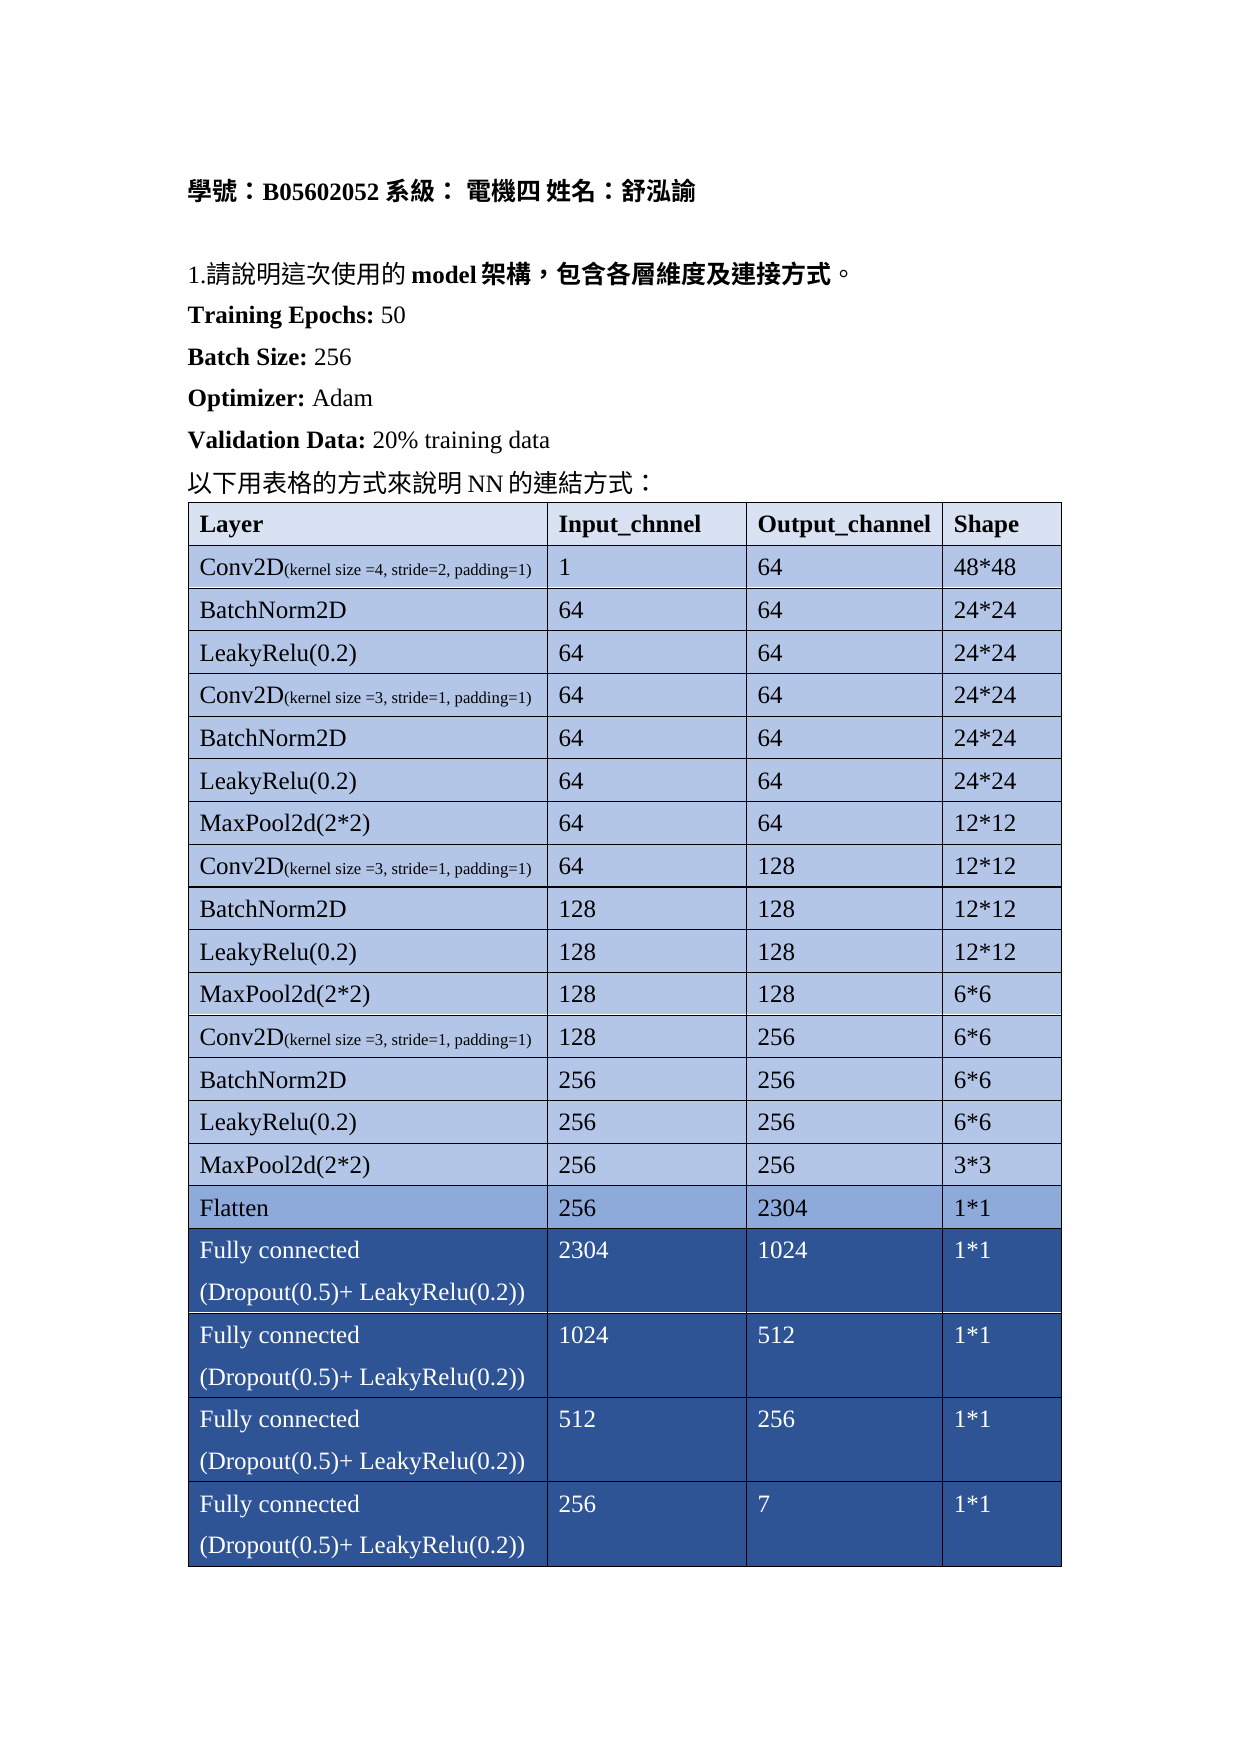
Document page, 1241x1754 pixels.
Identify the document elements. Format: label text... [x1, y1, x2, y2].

table_cell 512 [548, 1398, 746, 1481]
table_cell Conv2D(kernel size =3, stride=1, padding=1) [189, 674, 547, 716]
table_cell Fully connected (Dropout(0.5)+ LeakyRelu(0.2)) [189, 1314, 547, 1397]
table_cell 1024 [747, 1229, 942, 1312]
table_cell 64 [548, 631, 746, 673]
table_cell BatchNorm2D [189, 717, 547, 758]
table_cell 128 [747, 930, 942, 972]
table_cell 24*24 [943, 674, 1061, 716]
table_header Output_channel [747, 503, 942, 545]
text 學號：B05602052 系級： 電機四 姓名：舒泓諭 [187, 169, 1053, 210]
table_cell 256 [548, 1186, 746, 1228]
table_cell LeakyRelu(0.2) [189, 759, 547, 801]
table_cell 64 [747, 589, 942, 630]
table_cell 1*1 [943, 1229, 1061, 1312]
table_cell 1*1 [943, 1398, 1061, 1481]
table_cell 6*6 [943, 973, 1061, 1014]
table_cell Conv2D(kernel size =3, stride=1, padding=1) [189, 1016, 547, 1057]
table_cell 128 [548, 973, 746, 1014]
table_cell 64 [548, 845, 746, 886]
table_cell Fully connected (Dropout(0.5)+ LeakyRelu(0.2)) [189, 1229, 547, 1312]
table_cell 24*24 [943, 589, 1061, 630]
table_cell 128 [747, 973, 942, 1014]
table_cell 64 [548, 717, 746, 758]
table_cell LeakyRelu(0.2) [189, 1101, 547, 1143]
table_cell 256 [548, 1101, 746, 1143]
table_cell BatchNorm2D [189, 589, 547, 630]
table_cell MaxPool2d(2*2) [189, 1144, 547, 1185]
table_cell 2304 [548, 1229, 746, 1312]
table_cell LeakyRelu(0.2) [189, 631, 547, 673]
table_cell 256 [747, 1101, 942, 1143]
table_cell 3*3 [943, 1144, 1061, 1185]
table_cell Conv2D(kernel size =4, stride=2, padding=1) [189, 546, 547, 587]
table_cell 256 [747, 1398, 942, 1481]
table_cell 128 [548, 1016, 746, 1057]
table_cell 7 [747, 1482, 942, 1566]
text Batch Size: 256 [187, 335, 1053, 377]
table_cell 256 [548, 1144, 746, 1185]
table_cell Flatten [189, 1186, 547, 1228]
table_cell 1*1 [943, 1314, 1061, 1397]
table_cell 128 [548, 888, 746, 929]
table_cell BatchNorm2D [189, 888, 547, 929]
table_cell 12*12 [943, 802, 1061, 844]
table_cell 64 [548, 674, 746, 716]
table_cell 1*1 [943, 1482, 1061, 1566]
table_cell 64 [747, 674, 942, 716]
table_cell 128 [548, 930, 746, 972]
table_cell 24*24 [943, 717, 1061, 758]
table_cell Fully connected (Dropout(0.5)+ LeakyRelu(0.2)) [189, 1482, 547, 1566]
table_cell 64 [747, 717, 942, 758]
table_header Shape [943, 503, 1061, 545]
table_cell 64 [747, 759, 942, 801]
table_cell 64 [747, 546, 942, 587]
table_cell 128 [747, 845, 942, 886]
table_cell Fully connected (Dropout(0.5)+ LeakyRelu(0.2)) [189, 1398, 547, 1481]
table_cell 64 [747, 802, 942, 844]
table_cell 6*6 [943, 1101, 1061, 1143]
table_cell LeakyRelu(0.2) [189, 930, 547, 972]
table_cell 512 [747, 1314, 942, 1397]
table_cell 12*12 [943, 888, 1061, 929]
table_cell 1024 [548, 1314, 746, 1397]
table_cell 24*24 [943, 631, 1061, 673]
table_cell 2304 [747, 1186, 942, 1228]
table_cell 1 [548, 546, 746, 587]
table_cell 6*6 [943, 1016, 1061, 1057]
table_cell 64 [548, 759, 746, 801]
table_cell BatchNorm2D [189, 1058, 547, 1100]
table_cell MaxPool2d(2*2) [189, 973, 547, 1014]
table_cell 128 [747, 888, 942, 929]
text Training Epochs: 50 [187, 294, 1053, 335]
table_header Input_chnnel [548, 503, 746, 545]
text 以下用表格的方式來說明NN的連結方式： [187, 460, 1053, 502]
table_cell 256 [747, 1016, 942, 1057]
table_cell 1*1 [943, 1186, 1061, 1228]
table_cell Conv2D(kernel size =3, stride=1, padding=1) [189, 845, 547, 886]
table_cell 256 [548, 1482, 746, 1566]
table_cell 64 [747, 631, 942, 673]
table_cell 12*12 [943, 930, 1061, 972]
text Validation Data: 20% training data [187, 419, 1053, 460]
table_cell 256 [548, 1058, 746, 1100]
table_cell 24*24 [943, 759, 1061, 801]
table_cell 256 [747, 1144, 942, 1185]
table_cell 256 [747, 1058, 942, 1100]
table_header Layer [189, 503, 547, 545]
table_cell 48*48 [943, 546, 1061, 587]
table_cell 64 [548, 589, 746, 630]
table_cell 64 [548, 802, 746, 844]
table_cell 12*12 [943, 845, 1061, 886]
table_cell MaxPool2d(2*2) [189, 802, 547, 844]
text Optimizer: Adam [187, 377, 1053, 419]
text 1.請說明這次使用的model架構，包含各層維度及連接方式。 [187, 252, 1053, 294]
table_cell 6*6 [943, 1058, 1061, 1100]
